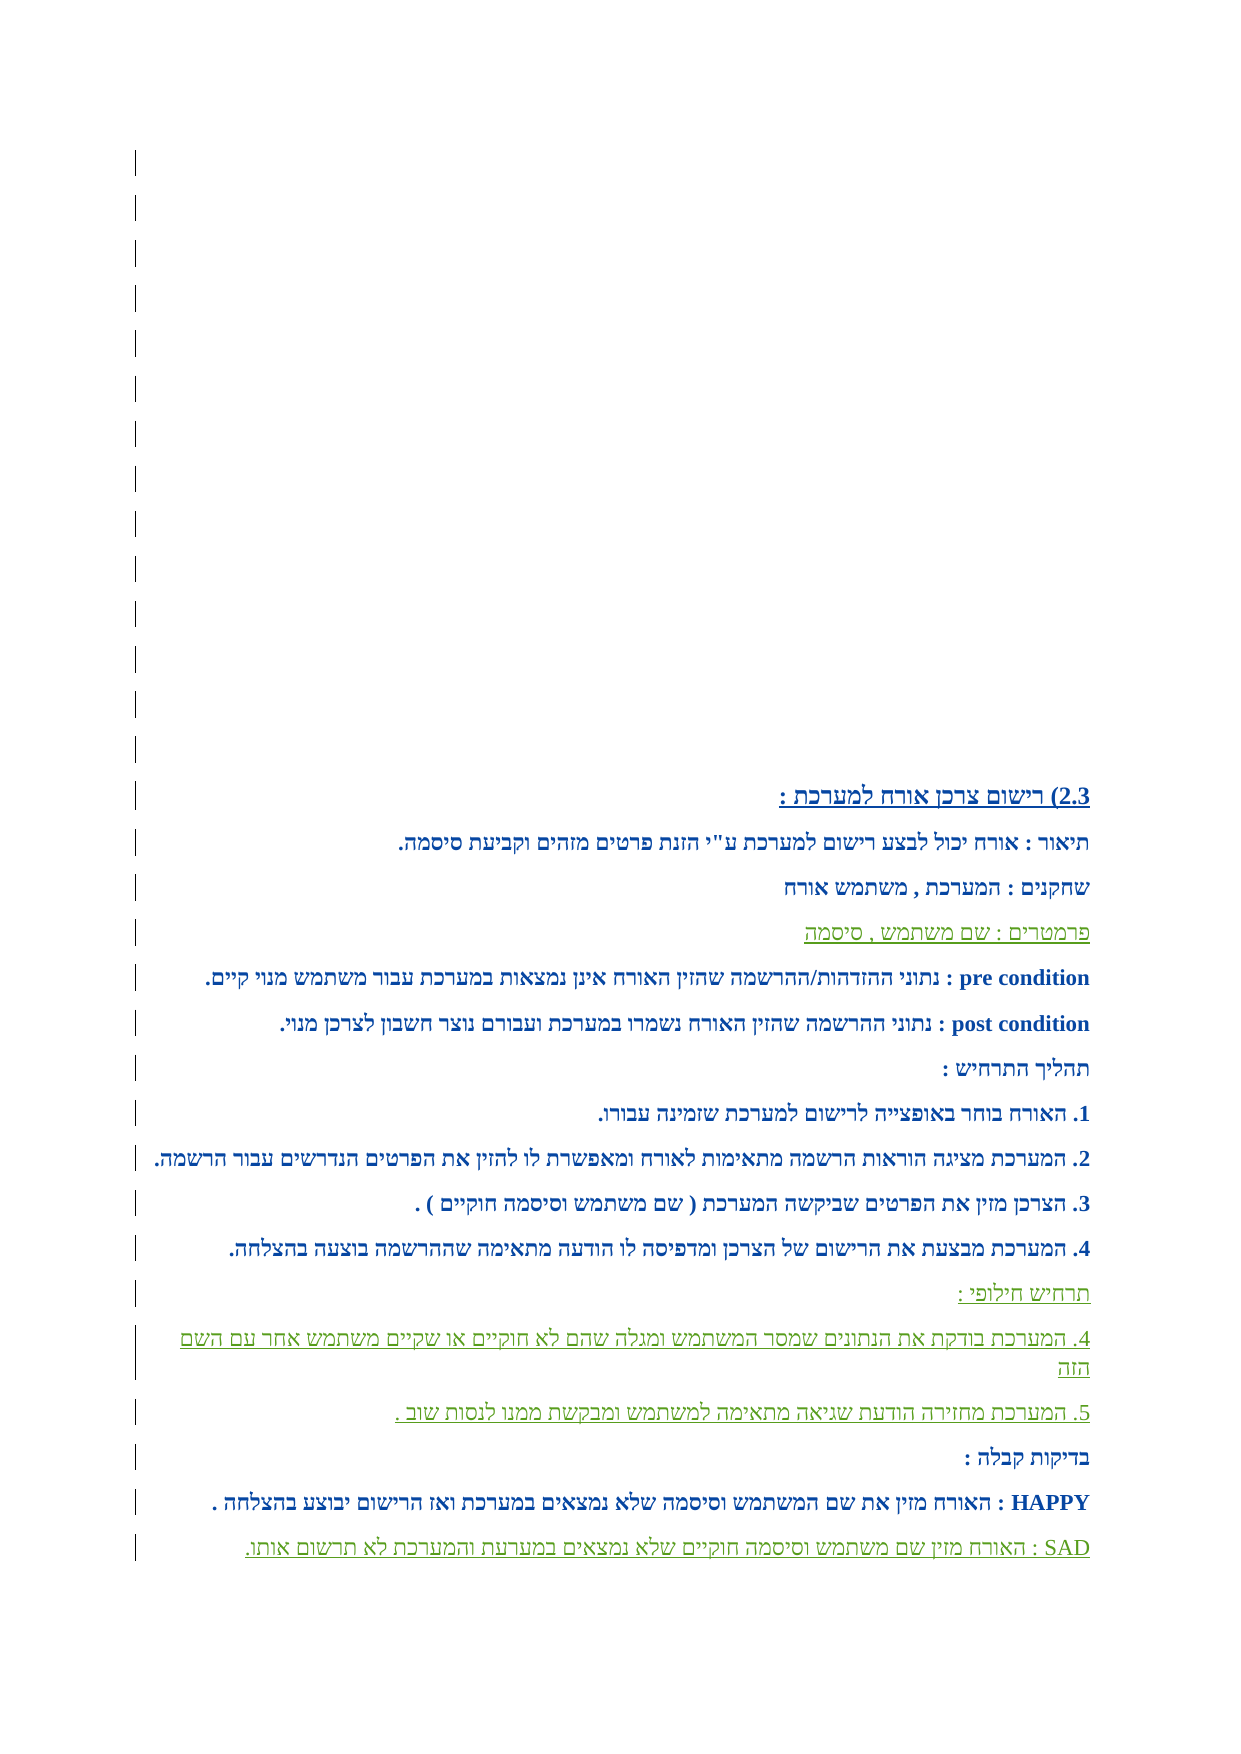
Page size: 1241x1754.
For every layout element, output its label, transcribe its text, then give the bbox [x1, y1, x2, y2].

text 1. האורח בוחר באופצייה לרישום למערכת שזמינה עבורו. [150, 1100, 1090, 1126]
text 4. המערכת מבצעת את הרישום של הצרכן ומדפיסה לו הודעה מתאימה שההרשמה בוצעה בהצלחה. [150, 1235, 1090, 1261]
text תיאור : אורח יכול לבצע רישום למערכת ע"י הזנת פרטים מזהים וקביעת סיסמה. [150, 829, 1090, 856]
text pre condition : נתוני ההזדהות/ההרשמה שהזין האורח אינן נמצאות במערכת עבור משתמש מנוי קיים. [150, 964, 1090, 991]
text HAPPY : האורח מזין את שם המשתמש וסיסמה שלא נמצאים במערכת ואז הרישום יבוצע בהצלחה . [150, 1489, 1090, 1515]
text 3. הצרכן מזין את הפרטים שביקשה המערכת ( שם משתמש וסיסמה חוקיים ) . [150, 1190, 1090, 1216]
text תהליך התרחיש : [150, 1055, 1090, 1081]
text שחקנים : המערכת , משתמש אורח [150, 874, 1090, 901]
text 2.3) רישום צרכן אורח למערכת : [150, 781, 1090, 810]
text post condition : נתוני ההרשמה שהזין האורח נשמרו במערכת ועבורם נוצר חשבון לצרכן מנוי. [150, 1009, 1090, 1036]
text 2. המערכת מציגה הוראות הרשמה מתאימות לאורח ומאפשרת לו להזין את הפרטים הנדרשים עבור הרשמה. [150, 1145, 1090, 1171]
text בדיקות קבלה : [150, 1444, 1090, 1470]
